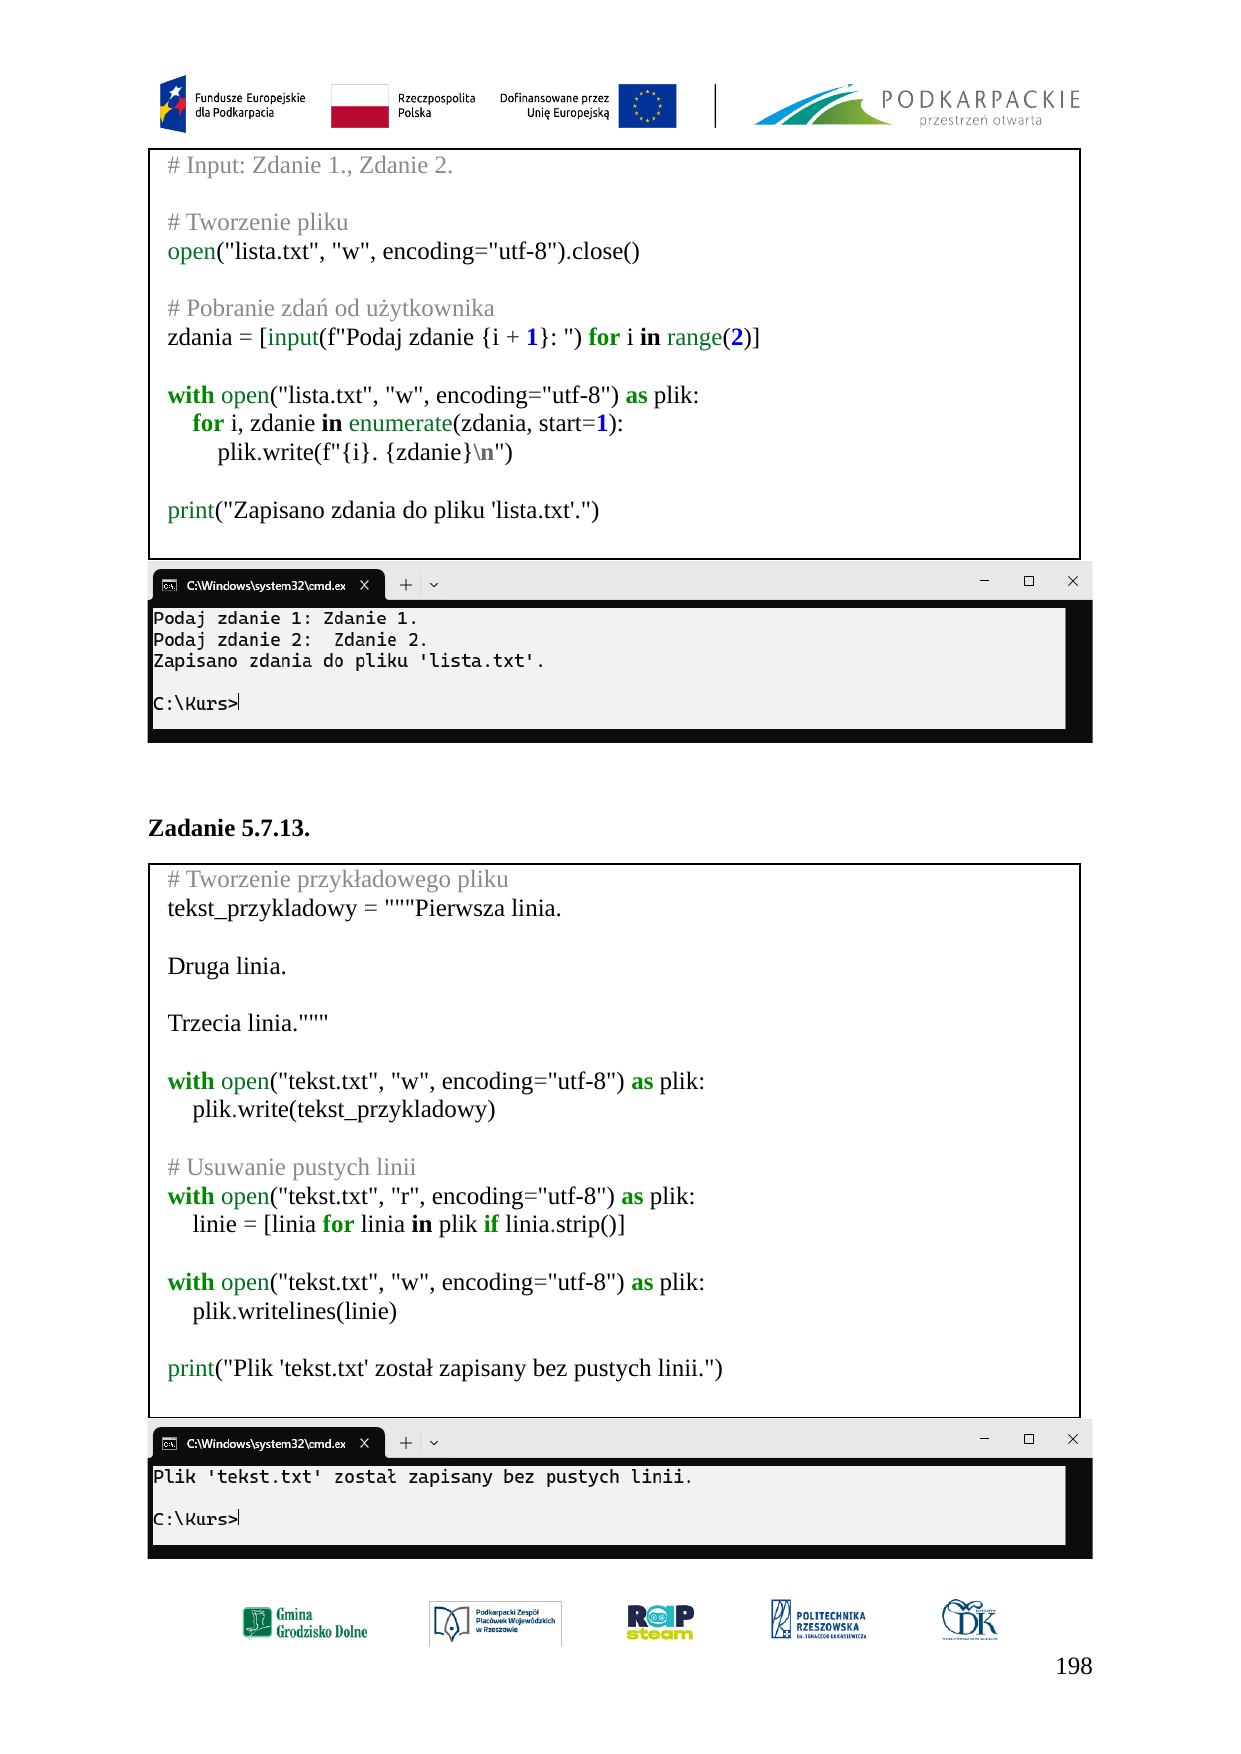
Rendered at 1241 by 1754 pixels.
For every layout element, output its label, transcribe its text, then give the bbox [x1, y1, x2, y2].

table_header [150, 150, 1079, 558]
picture [147, 560, 1093, 743]
table_header [150, 865, 1079, 1417]
picture [147, 1418, 1093, 1559]
picture [147, 60, 1093, 148]
text Zadanie 5.7.13. [148, 813, 1092, 842]
picture [242, 1585, 998, 1652]
